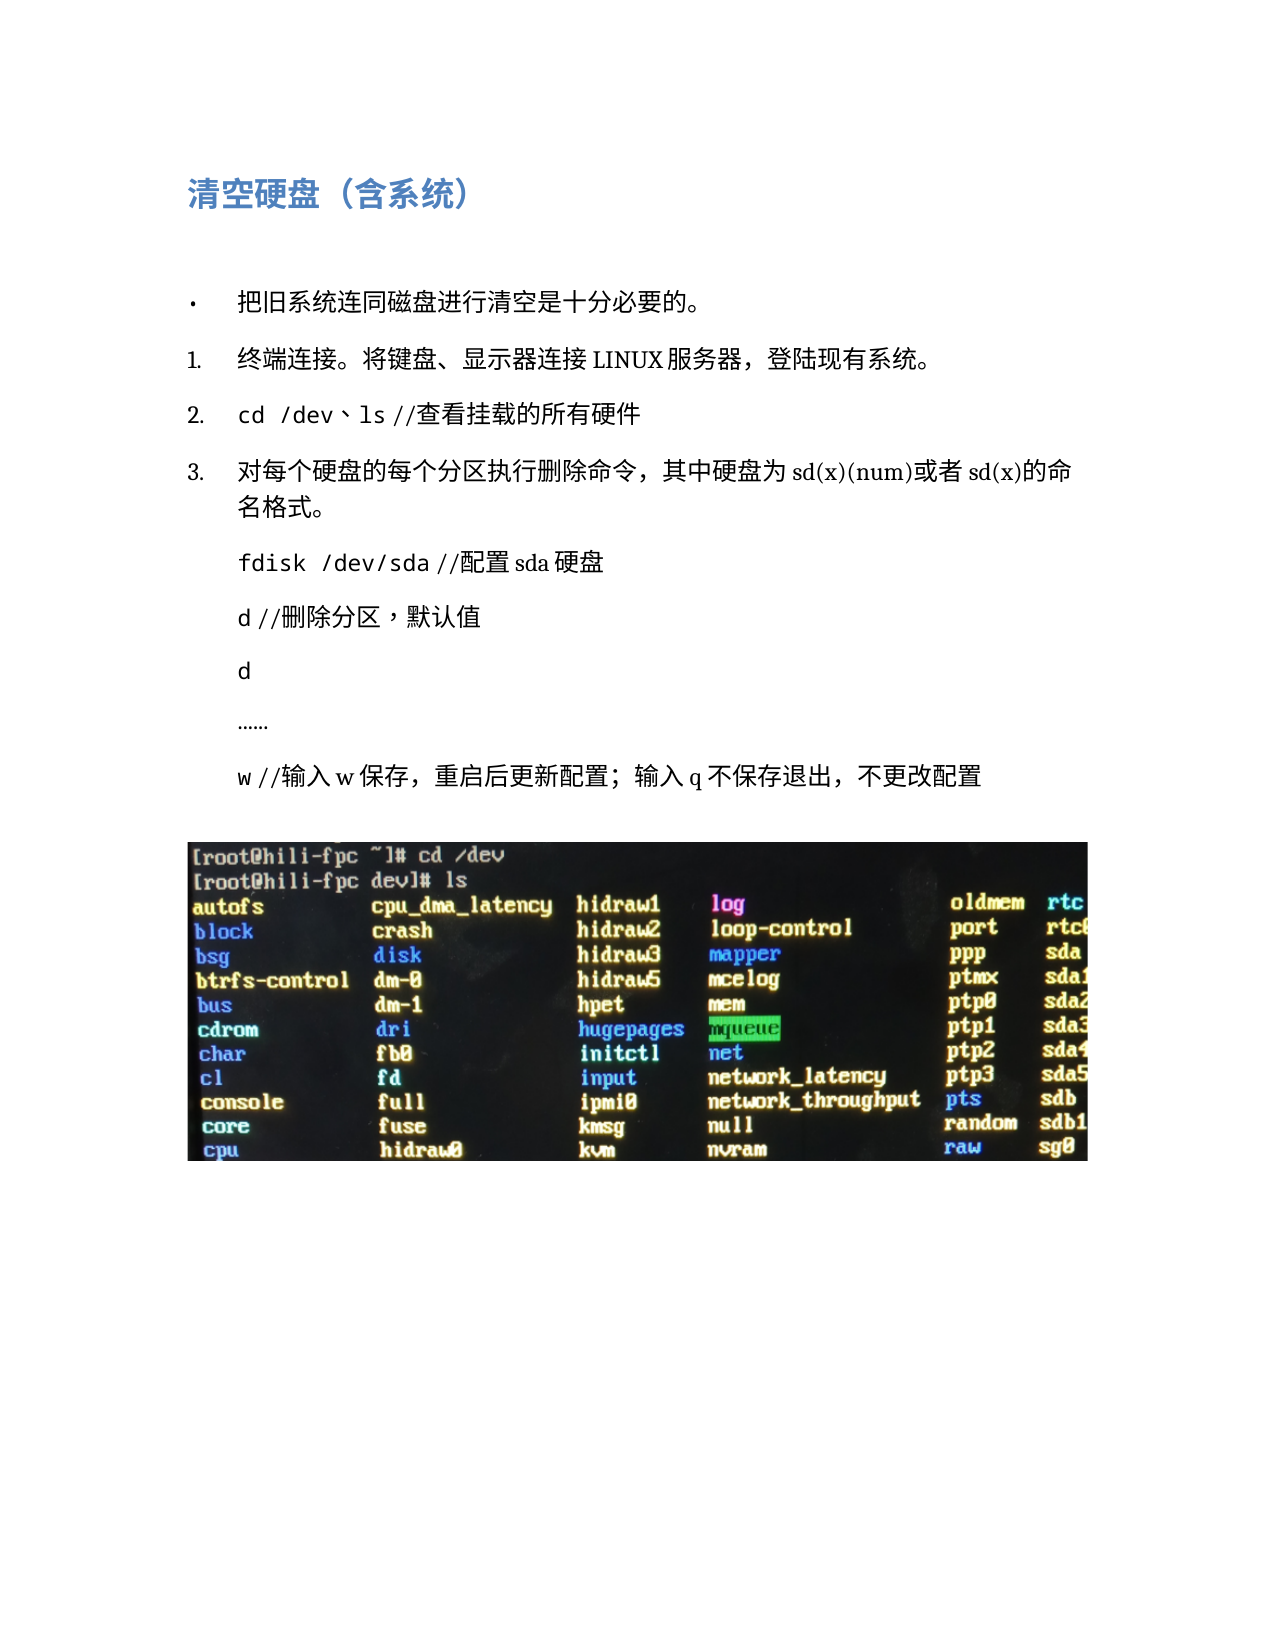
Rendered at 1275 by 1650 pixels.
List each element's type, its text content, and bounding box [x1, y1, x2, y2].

list d [187, 655, 1087, 686]
list d //删除分区，默认值 [187, 600, 1087, 634]
picture [187, 842, 1088, 1161]
list fdisk /dev/sda //配置sda硬盘 [187, 545, 1087, 579]
list 终端连接。将键盘、显示器连接LINUX服务器，登陆现有系统。 [187, 339, 1087, 376]
list ...... [187, 707, 1087, 736]
list 对每个硬盘的每个分区执行删除命令，其中硬盘为sd(x)(num)或者sd(x)的命名格式。 [187, 452, 1087, 524]
list 把旧系统连同磁盘进行清空是十分必要的。 [187, 282, 1087, 319]
subtitle 清空硬盘（含系统） [187, 171, 1087, 216]
list cd /dev、ls //查看挂载的所有硬件 [187, 397, 1087, 431]
list w //输入w保存，重启后更新配置；输入q不保存退出，不更改配置 [187, 756, 1087, 793]
